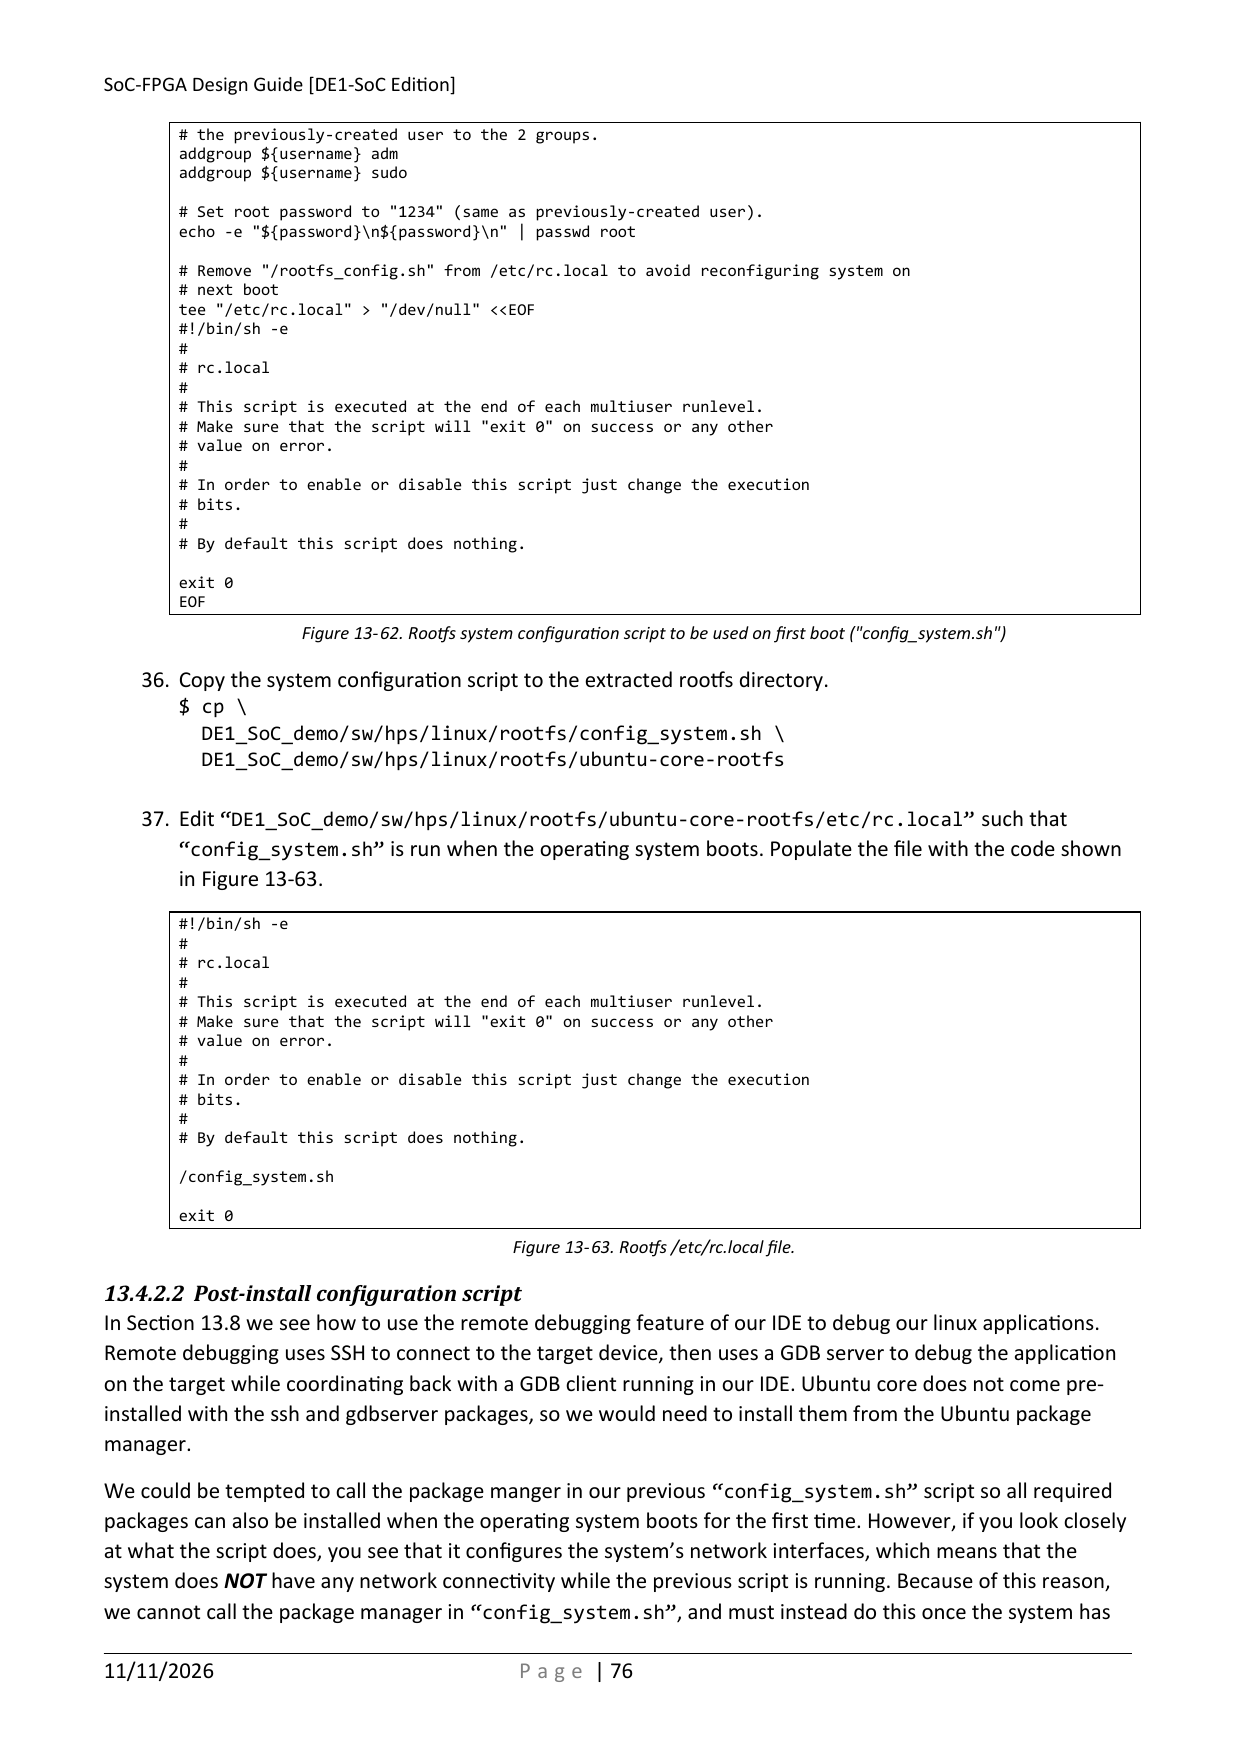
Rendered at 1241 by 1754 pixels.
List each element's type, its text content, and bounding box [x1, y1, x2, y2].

text EOF [170, 589, 1140, 614]
text # rc.local [170, 950, 1140, 970]
text # By default this script does nothing. [170, 1126, 1140, 1148]
text /config_system.sh [170, 1164, 1140, 1187]
text # In order to enable or disable this script just change the execution [170, 472, 1140, 492]
text # value on error. [170, 1028, 1140, 1048]
text exit 0 [170, 570, 1140, 589]
text # value on error. [170, 433, 1140, 453]
text # next boot [170, 277, 1140, 297]
text exit 0 [170, 1203, 1140, 1228]
text tee "/etc/rc.local" > "/dev/null" <<EOF [170, 297, 1140, 316]
text # Make sure that the script will "exit 0" on success or any other [170, 1009, 1140, 1028]
text # bits. [170, 1087, 1140, 1106]
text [103, 1476, 1132, 1625]
text # rc.local [170, 355, 1140, 375]
text # bits. [170, 492, 1140, 511]
text # [170, 1106, 1140, 1126]
text # [170, 336, 1140, 355]
text # Make sure that the script will "exit 0" on success or any other [170, 414, 1140, 433]
text # In order to enable or disable this script just change the execution [170, 1067, 1140, 1087]
text # Set root password to "1234" (same as previously-created user). [170, 199, 1140, 219]
text #!/bin/sh -e [170, 913, 1140, 931]
subtitle Post-install configuration script [103, 1279, 1132, 1306]
text addgroup ${username} sudo [170, 161, 1140, 183]
text # the previously-created user to the 2 groups. [170, 123, 1140, 141]
text #!/bin/sh -e [170, 316, 1140, 336]
text # [170, 375, 1140, 394]
text # [170, 1048, 1140, 1067]
text # Remove "/rootfs_config.sh" from /etc/rc.local to avoid reconfiguring system on [170, 258, 1140, 277]
text # By default this script does nothing. [170, 531, 1140, 553]
text # [170, 511, 1140, 531]
text # This script is executed at the end of each multiuser runlevel. [170, 989, 1140, 1009]
text In Section 13.8 we see how to use the remote debugging feature of our IDE to debug our linux applications. Remote debugging uses SSH to connect to the target device, then uses a GDB server to debug the application on the target while coordinating back with a GDB client running in our IDE. Ubuntu core does not come pre-installed with the ssh and gdbserver packages, so we would need to install them from the Ubuntu package manager. [103, 1308, 1132, 1457]
text echo -e "${password}\n${password}\n" | passwd root [170, 219, 1140, 242]
text # [170, 931, 1140, 950]
text # This script is executed at the end of each multiuser runlevel. [170, 394, 1140, 414]
text addgroup ${username} adm [170, 141, 1140, 161]
list Copy the system configuration script to the extracted rootfs directory. $ cp \ DE1_SoC_demo/sw/hps/linux/rootfs/config_system.sh \ DE1_SoC_demo/sw/hps/linux/rootfs/ubuntu-core-rootfs [141, 665, 1132, 802]
text # [170, 453, 1140, 472]
text # [170, 970, 1140, 989]
